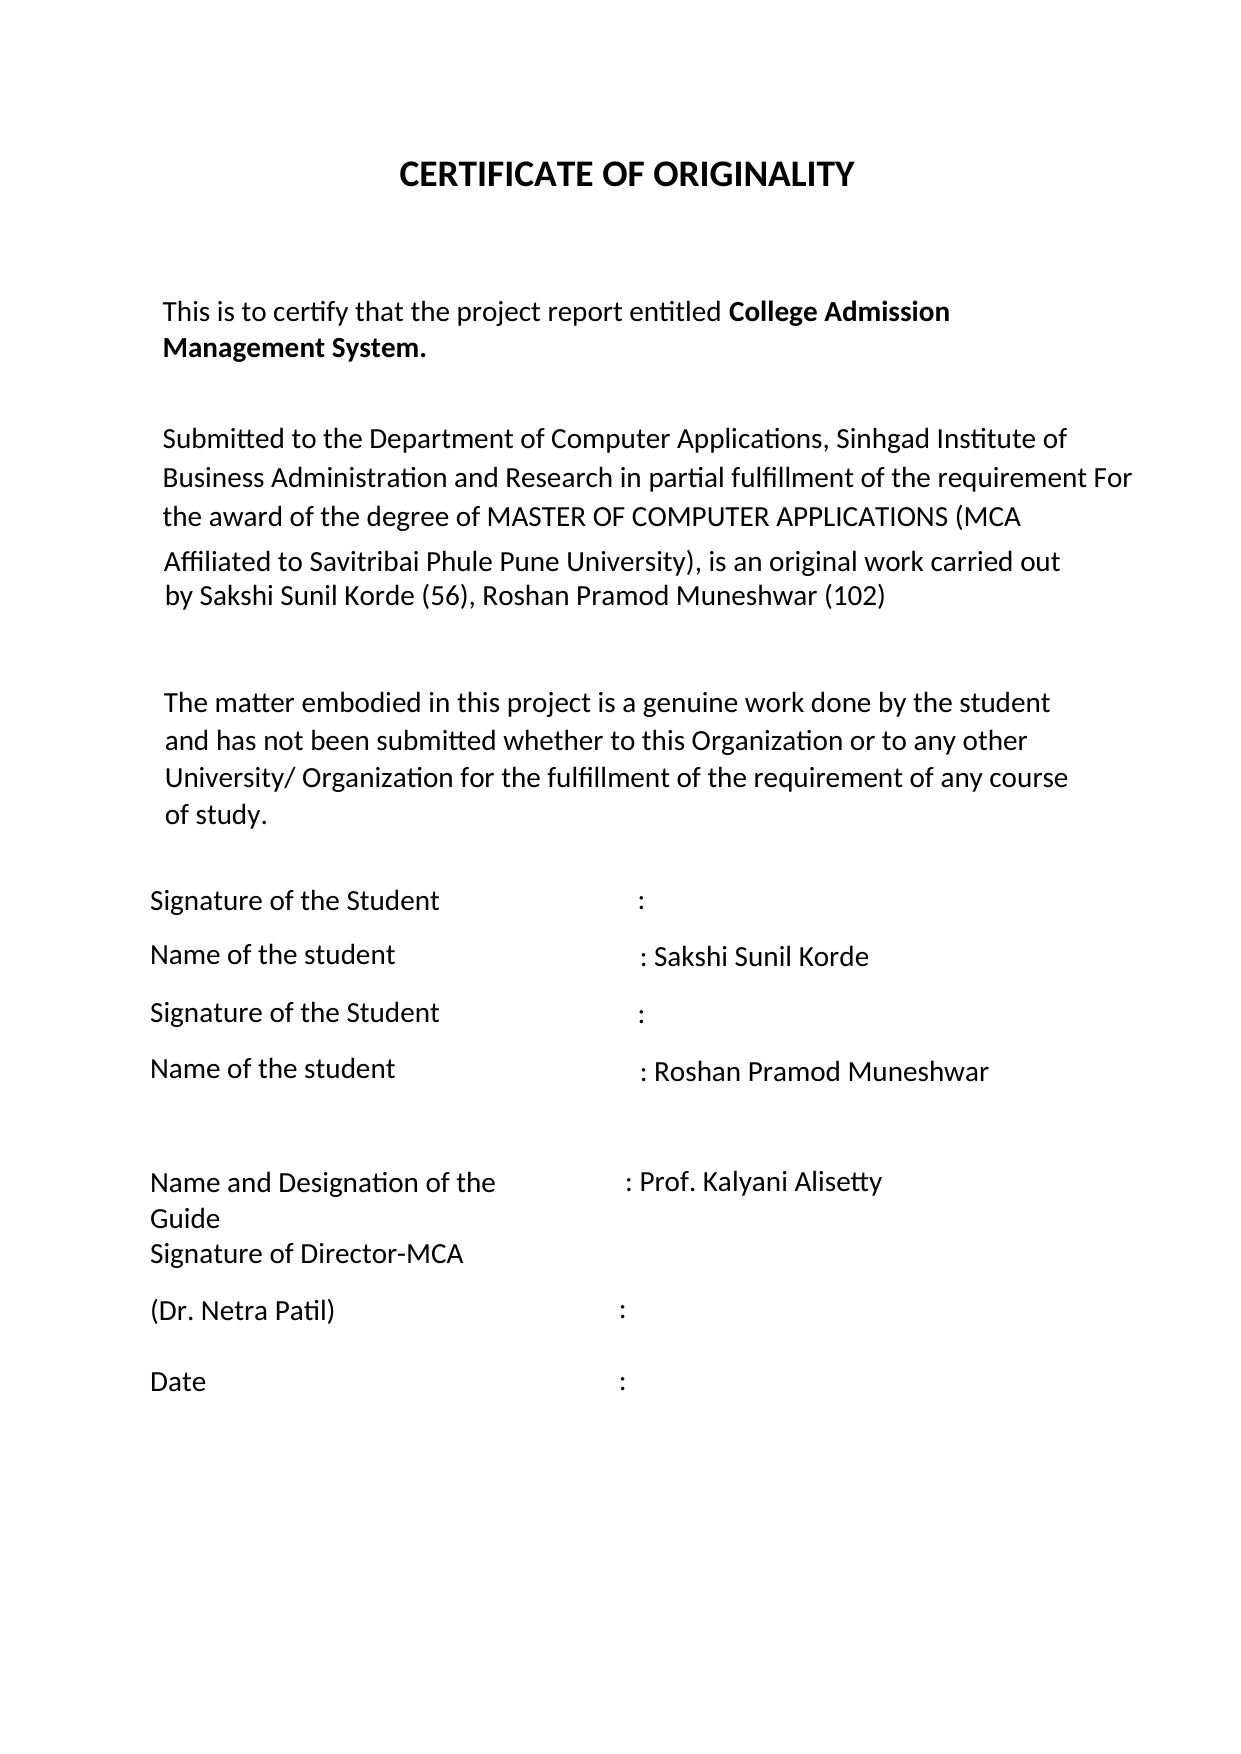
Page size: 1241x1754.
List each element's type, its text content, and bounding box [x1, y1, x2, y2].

text : [619, 1290, 1090, 1326]
text Date [150, 1363, 544, 1398]
text : Prof. Kalyani Alisetty [625, 1163, 1090, 1198]
text Signature of Director-MCA [150, 1235, 1090, 1271]
text : Sakshi Sunil Korde [639, 938, 1090, 974]
text : [637, 881, 1090, 917]
text (Dr. Netra Patil) [150, 1292, 544, 1327]
text This is to certify that the project report entitled College Admission Management System. [162, 293, 1090, 365]
text : Roshan Pramod Muneshwar [639, 1053, 1090, 1088]
text : [619, 1362, 1090, 1397]
text Name and Designation of the Guide [150, 1164, 573, 1235]
text CERTIFICATE OF ORIGINALITY [150, 150, 1104, 196]
text Signature of the Student [150, 994, 562, 1030]
text Signature of the Student [150, 882, 562, 918]
text Affiliated to Savitribai Phule Pune University), is an original work carried out by Sakshi Sunil Korde (56), Roshan Pramod Muneshwar (102) [164, 544, 1089, 612]
text Name of the student [150, 936, 564, 972]
text : [637, 995, 1090, 1031]
text The matter embodied in this project is a genuine work done by the student and has not been submitted whether to this Organization or to any other University/ Organization for the fulfillment of the requirement of any course of study. [164, 684, 1089, 832]
text Name of the student [150, 1051, 564, 1086]
text Submitted to the Department of Computer Applications, Sinhgad Institute of Business Administration and Research in partial fulfillment of the requirement For the award of the degree of MASTER OF COMPUTER APPLICATIONS (MCA [162, 420, 1155, 533]
